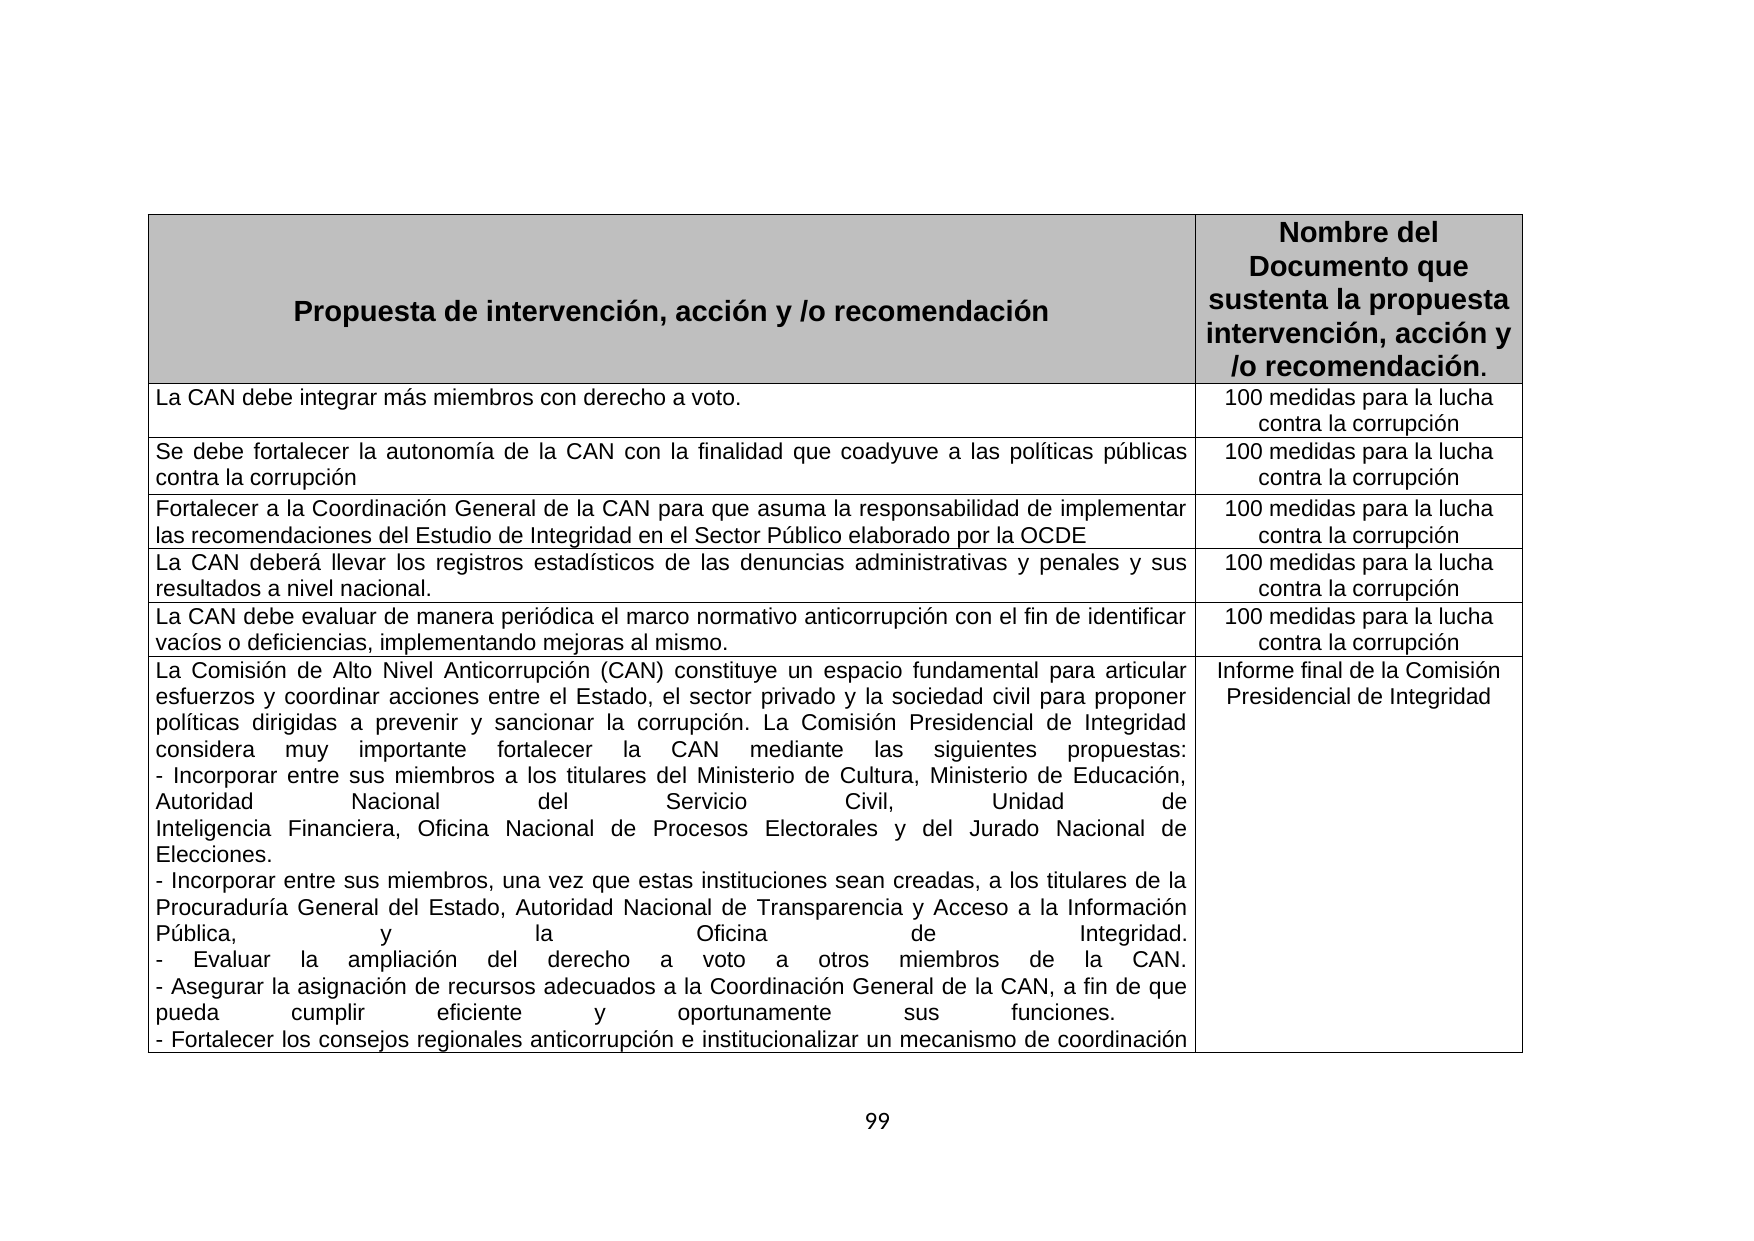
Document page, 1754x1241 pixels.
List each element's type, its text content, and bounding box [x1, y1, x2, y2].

table_header Nombre del Documento que sustenta la propuesta intervención, acción y /o recomendación. [1196, 215, 1522, 383]
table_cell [1196, 657, 1522, 1052]
table_cell 100 medidas para la lucha contra la corrupción [1196, 495, 1522, 548]
table_cell La CAN debe integrar más miembros con derecho a voto. [149, 384, 1195, 437]
table_cell 100 medidas para la lucha contra la corrupción [1196, 549, 1522, 602]
table_cell Se debe fortalecer la autonomía de la CAN con la finalidad que coadyuve a las políticas públicas contra la corrupción [149, 438, 1195, 494]
table_cell La CAN debe evaluar de manera periódica el marco normativo anticorrupción con el fin de identificar vacíos o deficiencias, implementando mejoras al mismo. [149, 603, 1195, 656]
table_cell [149, 657, 1195, 1052]
table_cell Fortalecer a la Coordinación General de la CAN para que asuma la responsabilidad de implementar las recomendaciones del Estudio de Integridad en el Sector Público elaborado por la OCDE [149, 495, 1195, 548]
table_cell 100 medidas para la lucha contra la corrupción [1196, 438, 1522, 494]
table_cell 100 medidas para la lucha contra la corrupción [1196, 384, 1522, 437]
table_cell La CAN deberá llevar los registros estadísticos de las denuncias administrativas y penales y sus resultados a nivel nacional. [149, 549, 1195, 602]
table_cell 100 medidas para la lucha contra la corrupción [1196, 603, 1522, 656]
table_header Propuesta de intervención, acción y /o recomendación [149, 215, 1195, 383]
